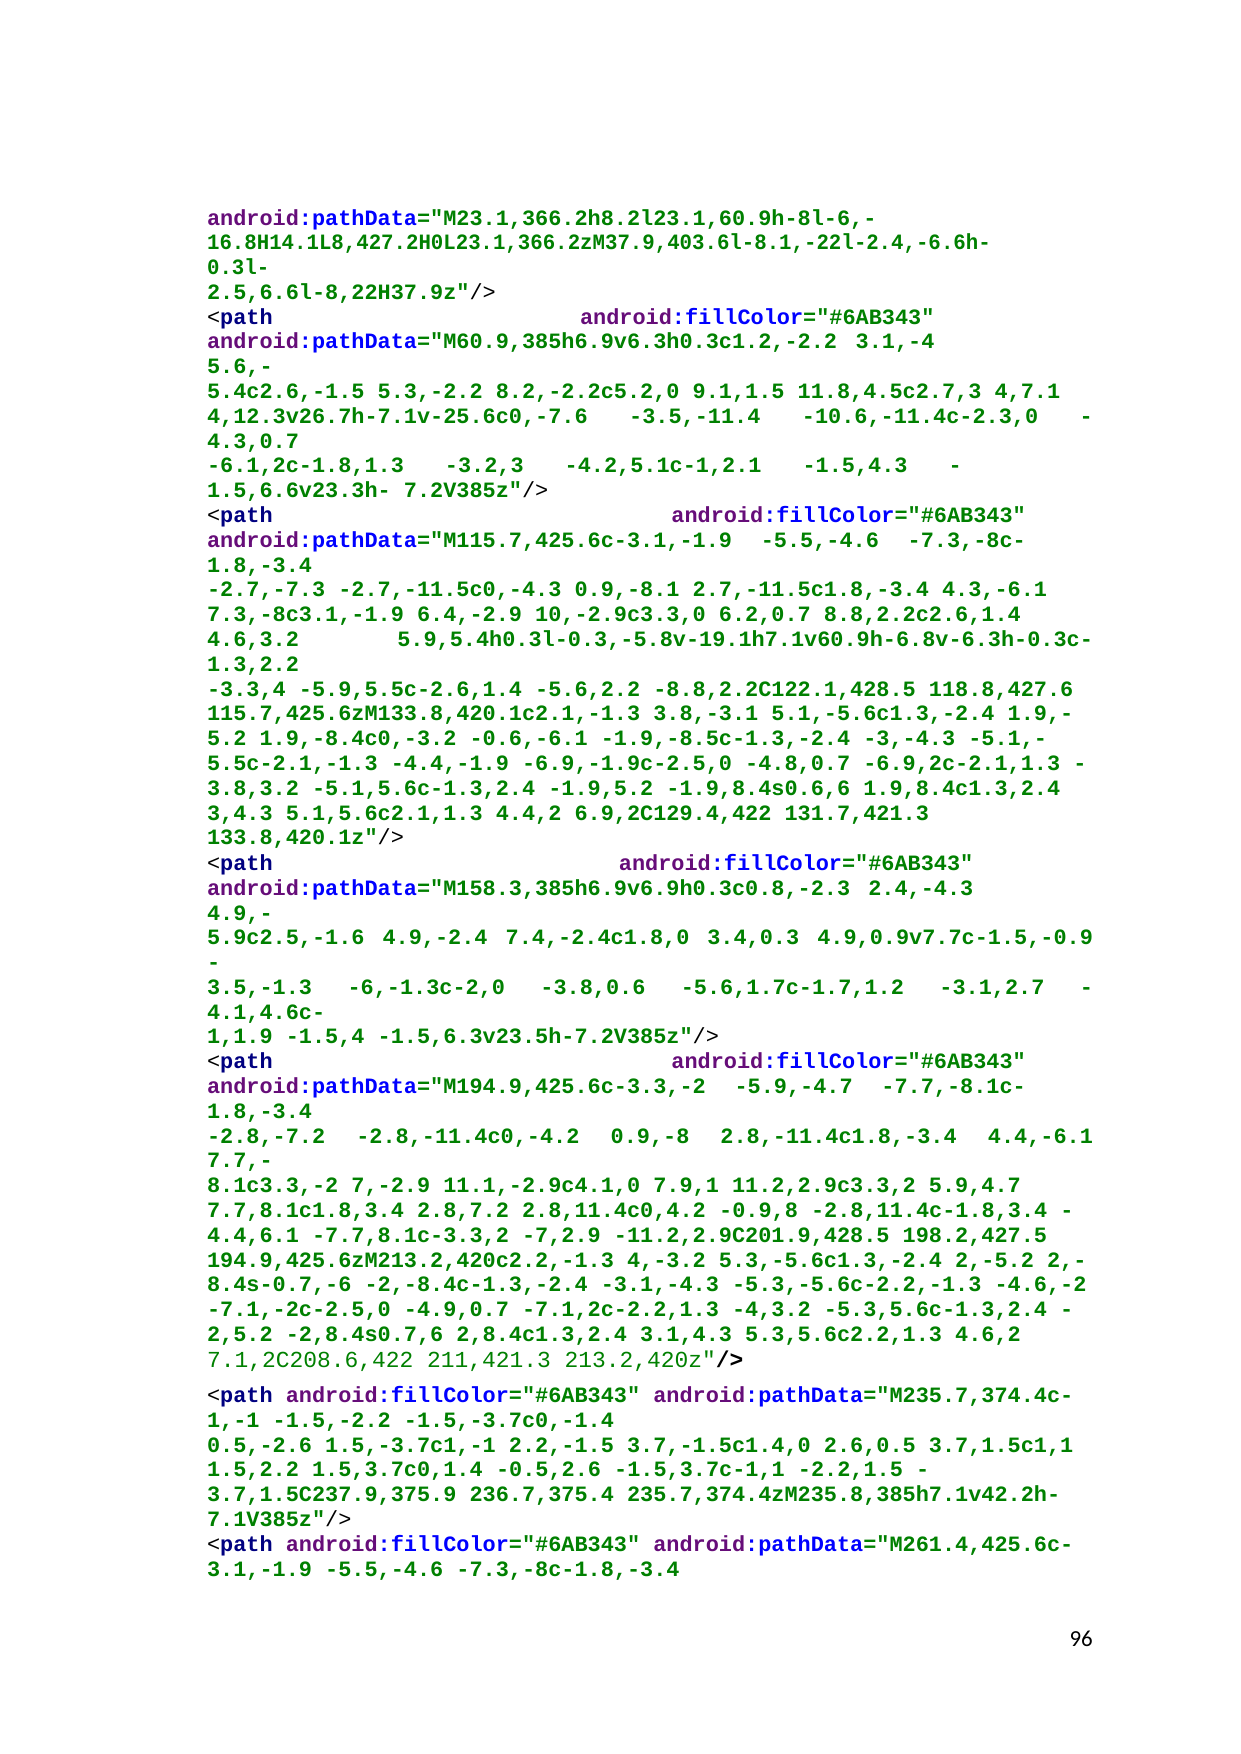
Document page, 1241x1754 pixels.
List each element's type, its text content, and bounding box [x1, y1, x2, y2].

text -2.7,-7.3 -2.7,-11.5c0,-4.3 0.9,-8.1 2.7,-11.5c1.8,-3.4 4.3,-6.1 [207, 579, 1092, 603]
text <path android:fillColor="#6AB343" android:pathData="M60.9,385h6.9v6.3h0.3c1.2,-2.2 3.1,-4 5.6,- [207, 306, 934, 380]
text 7.3,-8c3.1,-1.9 6.4,-2.9 10,-2.9c3.3,0 6.2,0.7 8.8,2.2c2.6,1.4 [207, 603, 1092, 628]
text <path android:fillColor="#6AB343" android:pathData="M158.3,385h6.9v6.9h0.3c0.8,-2.3 2.4,-4.3 4.9,- [207, 852, 973, 926]
text 4.4,6.1 -7.7,8.1c-3.3,2 -7,2.9 -11.2,2.9C201.9,428.5 198.2,427.5 [207, 1224, 1092, 1249]
text -2.8,-7.2 -2.8,-11.4c0,-4.2 0.9,-8 2.8,-11.4c1.8,-3.4 4.4,-6.1 7.7,- [207, 1125, 1092, 1174]
text -6.1,2c-1.8,1.3 -3.2,3 -4.2,5.1c-1,2.1 -1.5,4.3 -1.5,6.6v23.3h- 7.2V385z"/> [207, 455, 962, 504]
text 1.5,2.2 1.5,3.7c0,1.4 -0.5,2.6 -1.5,3.7c-1,1 -2.2,1.5 - [207, 1458, 1093, 1483]
text -3.3,4 -5.9,5.5c-2.6,1.4 -5.6,2.2 -8.8,2.2C122.1,428.5 118.8,427.6 [207, 678, 1092, 703]
text 115.7,425.6zM133.8,420.1c2.1,-1.3 3.8,-3.1 5.1,-5.6c1.3,-2.4 1.9,- [207, 703, 1092, 727]
text 8.4s-0.7,-6 -2,-8.4c-1.3,-2.4 -3.1,-4.3 -5.3,-5.6c-2.2,-1.3 -4.6,-2 [207, 1273, 1092, 1298]
text 5.4c2.6,-1.5 5.3,-2.2 8.2,-2.2c5.2,0 9.1,1.5 11.8,4.5c2.7,3 4,7.1 [207, 380, 1092, 405]
text 7.1V385z"/> [207, 1508, 1093, 1533]
text 2,5.2 -2,8.4s0.7,6 2,8.4c1.3,2.4 3.1,4.3 5.3,5.6c2.2,1.3 4.6,2 [207, 1323, 1092, 1348]
text 133.8,420.1z"/> [207, 827, 1092, 851]
text 2.5,6.6l-8,22H37.9z"/> [207, 281, 1092, 306]
text 3.8,3.2 -5.1,5.6c-1.3,2.4 -1.9,5.2 -1.9,8.4s0.6,6 1.9,8.4c1.3,2.4 [207, 777, 1092, 802]
text 3,4.3 5.1,5.6c2.1,1.3 4.4,2 6.9,2C129.4,422 131.7,421.3 [207, 802, 1092, 827]
text -7.1,-2c-2.5,0 -4.9,0.7 -7.1,2c-2.2,1.3 -4,3.2 -5.3,5.6c-1.3,2.4 - [207, 1298, 1092, 1323]
text 5.9c2.5,-1.6 4.9,-2.4 7.4,-2.4c1.8,0 3.4,0.3 4.9,0.9v7.7c-1.5,-0.9 - [207, 926, 1092, 976]
text 1,1.9 -1.5,4 -1.5,6.3v23.5h-7.2V385z"/> [207, 1026, 1092, 1050]
text <path android:fillColor="#6AB343" android:pathData="M115.7,425.6c-3.1,-1.9 -5.5,-4.6 -7.3,-8c-1.8,-3.4 [207, 504, 1025, 579]
text <path android:fillColor="#6AB343" android:pathData="M235.7,374.4c-1,-1 -1.5,-2.2 -1.5,-3.7c0,-1.4 [207, 1384, 1093, 1434]
text <path android:fillColor="#6AB343" android:pathData="M261.4,425.6c-3.1,-1.9 -5.5,-4.6 -7.3,-8c-1.8,-3.4 [207, 1533, 1093, 1582]
text 4.6,3.2 5.9,5.4h0.3l-0.3,-5.8v-19.1h7.1v60.9h-6.8v-6.3h-0.3c-1.3,2.2 [207, 628, 1092, 678]
text 5.2 1.9,-8.4c0,-3.2 -0.6,-6.1 -1.9,-8.5c-1.3,-2.4 -3,-4.3 -5.1,- [207, 727, 1092, 752]
text 5.5c-2.1,-1.3 -4.4,-1.9 -6.9,-1.9c-2.5,0 -4.8,0.7 -6.9,2c-2.1,1.3 - [207, 752, 1092, 777]
text <path android:fillColor="#6AB343" android:pathData="M194.9,425.6c-3.3,-2 -5.9,-4.7 -7.7,-8.1c-1.8,-3.4 [207, 1050, 1025, 1125]
text 4,12.3v26.7h-7.1v-25.6c0,-7.6 -3.5,-11.4 -10.6,-11.4c-2.3,0 -4.3,0.7 [207, 405, 1092, 455]
text 3.5,-1.3 -6,-1.3c-2,0 -3.8,0.6 -5.6,1.7c-1.7,1.2 -3.1,2.7 -4.1,4.6c- [207, 976, 1092, 1026]
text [207, 207, 1026, 281]
text 7.7,8.1c1.8,3.4 2.8,7.2 2.8,11.4c0,4.2 -0.9,8 -2.8,11.4c-1.8,3.4 - [207, 1199, 1092, 1224]
text 194.9,425.6zM213.2,420c2.2,-1.3 4,-3.2 5.3,-5.6c1.3,-2.4 2,-5.2 2,- [207, 1249, 1092, 1273]
text 8.1c3.3,-2 7,-2.9 11.1,-2.9c4.1,0 7.9,1 11.2,2.9c3.3,2 5.9,4.7 [207, 1174, 1092, 1199]
text 3.7,1.5C237.9,375.9 236.7,375.4 235.7,374.4zM235.8,385h7.1v42.2h- [207, 1483, 1093, 1508]
text 7.1,2C208.6,422 211,421.3 213.2,420z"/> [207, 1348, 1092, 1374]
text 0.5,-2.6 1.5,-3.7c1,-1 2.2,-1.5 3.7,-1.5c1.4,0 2.6,0.5 3.7,1.5c1,1 [207, 1434, 1093, 1458]
